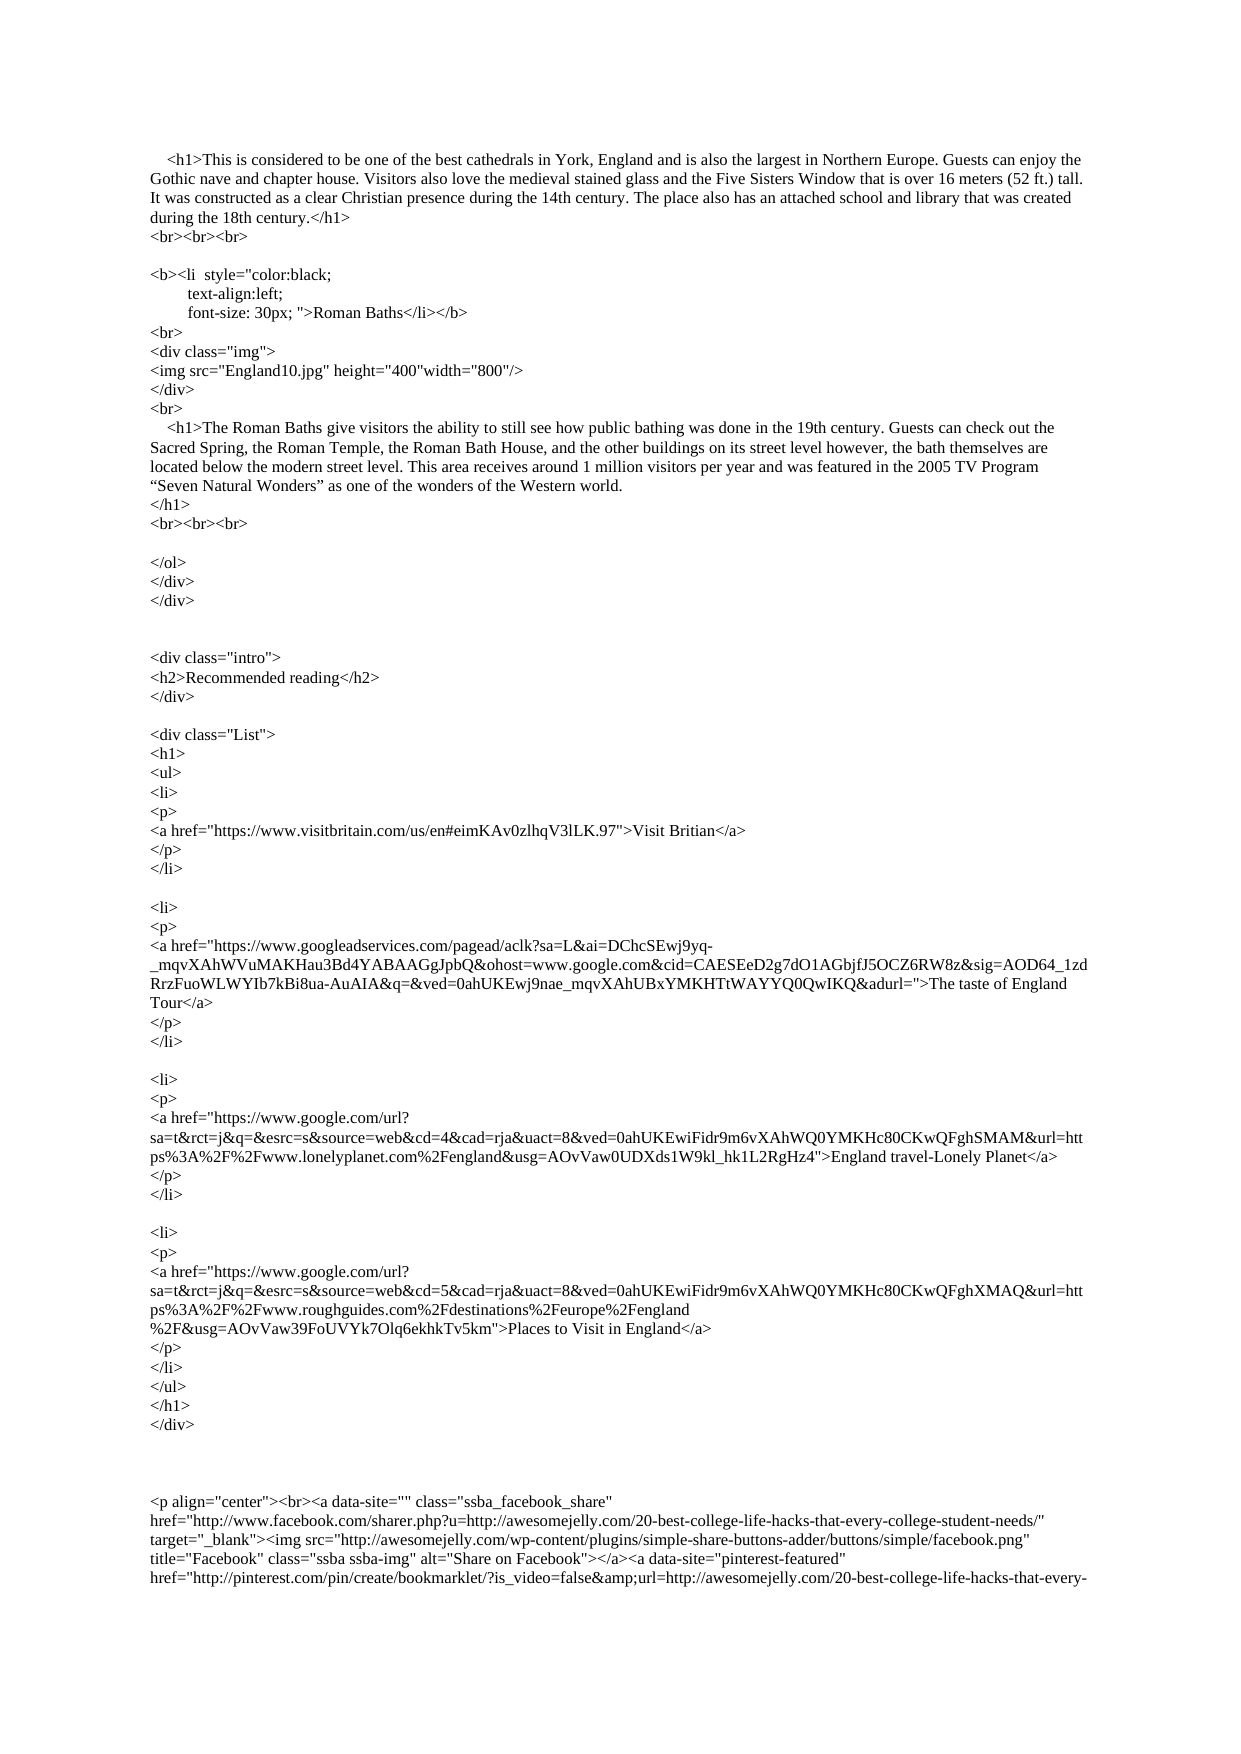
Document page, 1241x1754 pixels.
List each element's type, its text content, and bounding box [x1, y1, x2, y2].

text <li> [150, 1223, 1090, 1242]
text <h2>Recommended reading</h2> [150, 667, 1090, 687]
text <ul> [150, 763, 1090, 782]
text <a href="https://www.google.com/url?sa=t&rct=j&q=&esrc=s&source=web&cd=5&cad=rja&uact=8&ved=0ahUKEwiFidr9m6vXAhWQ0YMKHc80CKwQFghXMAQ&url=https%3A%2F%2Fwww.roughguides.com%2Fdestinations%2Feurope%2Fengland%2F&usg=AOvVaw39FoUVYk7Olq6ekhkTv5km">Places to Visit in England</a> [150, 1262, 1090, 1338]
text </ol> [150, 552, 1090, 572]
text </p> [150, 1338, 1090, 1357]
text <p> [150, 1242, 1090, 1262]
text <img src="England10.jpg" height="400"width="800"/> [150, 361, 1090, 380]
text <a href="https://www.visitbritain.com/us/en#eimKAv0zlhqV3lLK.97">Visit Britian</a> [150, 821, 1090, 840]
text <li> [150, 782, 1090, 802]
text </li> [150, 859, 1090, 878]
text <div class="img"> [150, 342, 1090, 361]
text </h1> [150, 1396, 1090, 1415]
text </ul> [150, 1377, 1090, 1396]
text <div class="List"> [150, 725, 1090, 744]
text <a href="https://www.google.com/url?sa=t&rct=j&q=&esrc=s&source=web&cd=4&cad=rja&uact=8&ved=0ahUKEwiFidr9m6vXAhWQ0YMKHc80CKwQFghSMAM&url=https%3A%2F%2Fwww.lonelyplanet.com%2Fengland&usg=AOvVaw0UDXds1W9kl_hk1L2RgHz4">England travel-Lonely Planet</a> [150, 1108, 1090, 1166]
text <br><br><br> [150, 227, 1090, 246]
text </p> [150, 1166, 1090, 1185]
text <a href="https://www.googleadservices.com/pagead/aclk?sa=L&ai=DChcSEwj9yq-_mqvXAhWVuMAKHau3Bd4YABAAGgJpbQ&ohost=www.google.com&cid=CAESEeD2g7dO1AGbjfJ5OCZ6RW8z&sig=AOD64_1zdRrzFuoWLWYIb7kBi8ua-AuAIA&q=&ved=0ahUKEwj9nae_mqvXAhUBxYMKHTtWAYYQ0QwIKQ&adurl=">The taste of England Tour</a> [150, 936, 1090, 1012]
text text-align:left; [150, 284, 1090, 303]
text <div class="intro"> [150, 648, 1090, 667]
text <br> [150, 322, 1090, 342]
text <p> [150, 917, 1090, 936]
text </p> [150, 840, 1090, 859]
text <p> [150, 1089, 1090, 1108]
text </h1> [150, 495, 1090, 514]
text </li> [150, 1185, 1090, 1204]
text <h1>The Roman Baths give visitors the ability to still see how public bathing was done in the 19th century. Guests can check out the Sacred Spring, the Roman Temple, the Roman Bath House, and the other buildings on its street level however, the bath themselves are located below the modern street level. This area receives around 1 million visitors per year and was featured in the 2005 TV Program “Seven Natural Wonders” as one of the wonders of the Western world. [150, 418, 1090, 495]
text <li> [150, 1070, 1090, 1089]
text </li> [150, 1357, 1090, 1377]
text <li> [150, 897, 1090, 917]
text <h1> [150, 744, 1090, 763]
text <b><li style="color:black; [150, 265, 1090, 284]
text <p> [150, 802, 1090, 821]
text <h1>This is considered to be one of the best cathedrals in York, England and is also the largest in Northern Europe. Guests can enjoy the Gothic nave and chapter house. Visitors also love the medieval stained glass and the Five Sisters Window that is over 16 meters (52 ft.) tall. It was constructed as a clear Christian presence during the 14th century. The place also has an attached school and library that was created during the 18th century.</h1> [150, 150, 1090, 227]
text <br> [150, 399, 1090, 418]
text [150, 1492, 1090, 1587]
text </div> [150, 1415, 1090, 1434]
text </div> [150, 687, 1090, 706]
text </p> [150, 1012, 1090, 1032]
text <br><br><br> [150, 514, 1090, 533]
text </li> [150, 1032, 1090, 1051]
text </div> [150, 572, 1090, 591]
text </div> [150, 380, 1090, 399]
text font-size: 30px; ">Roman Baths</li></b> [150, 303, 1090, 322]
text </div> [150, 591, 1090, 610]
